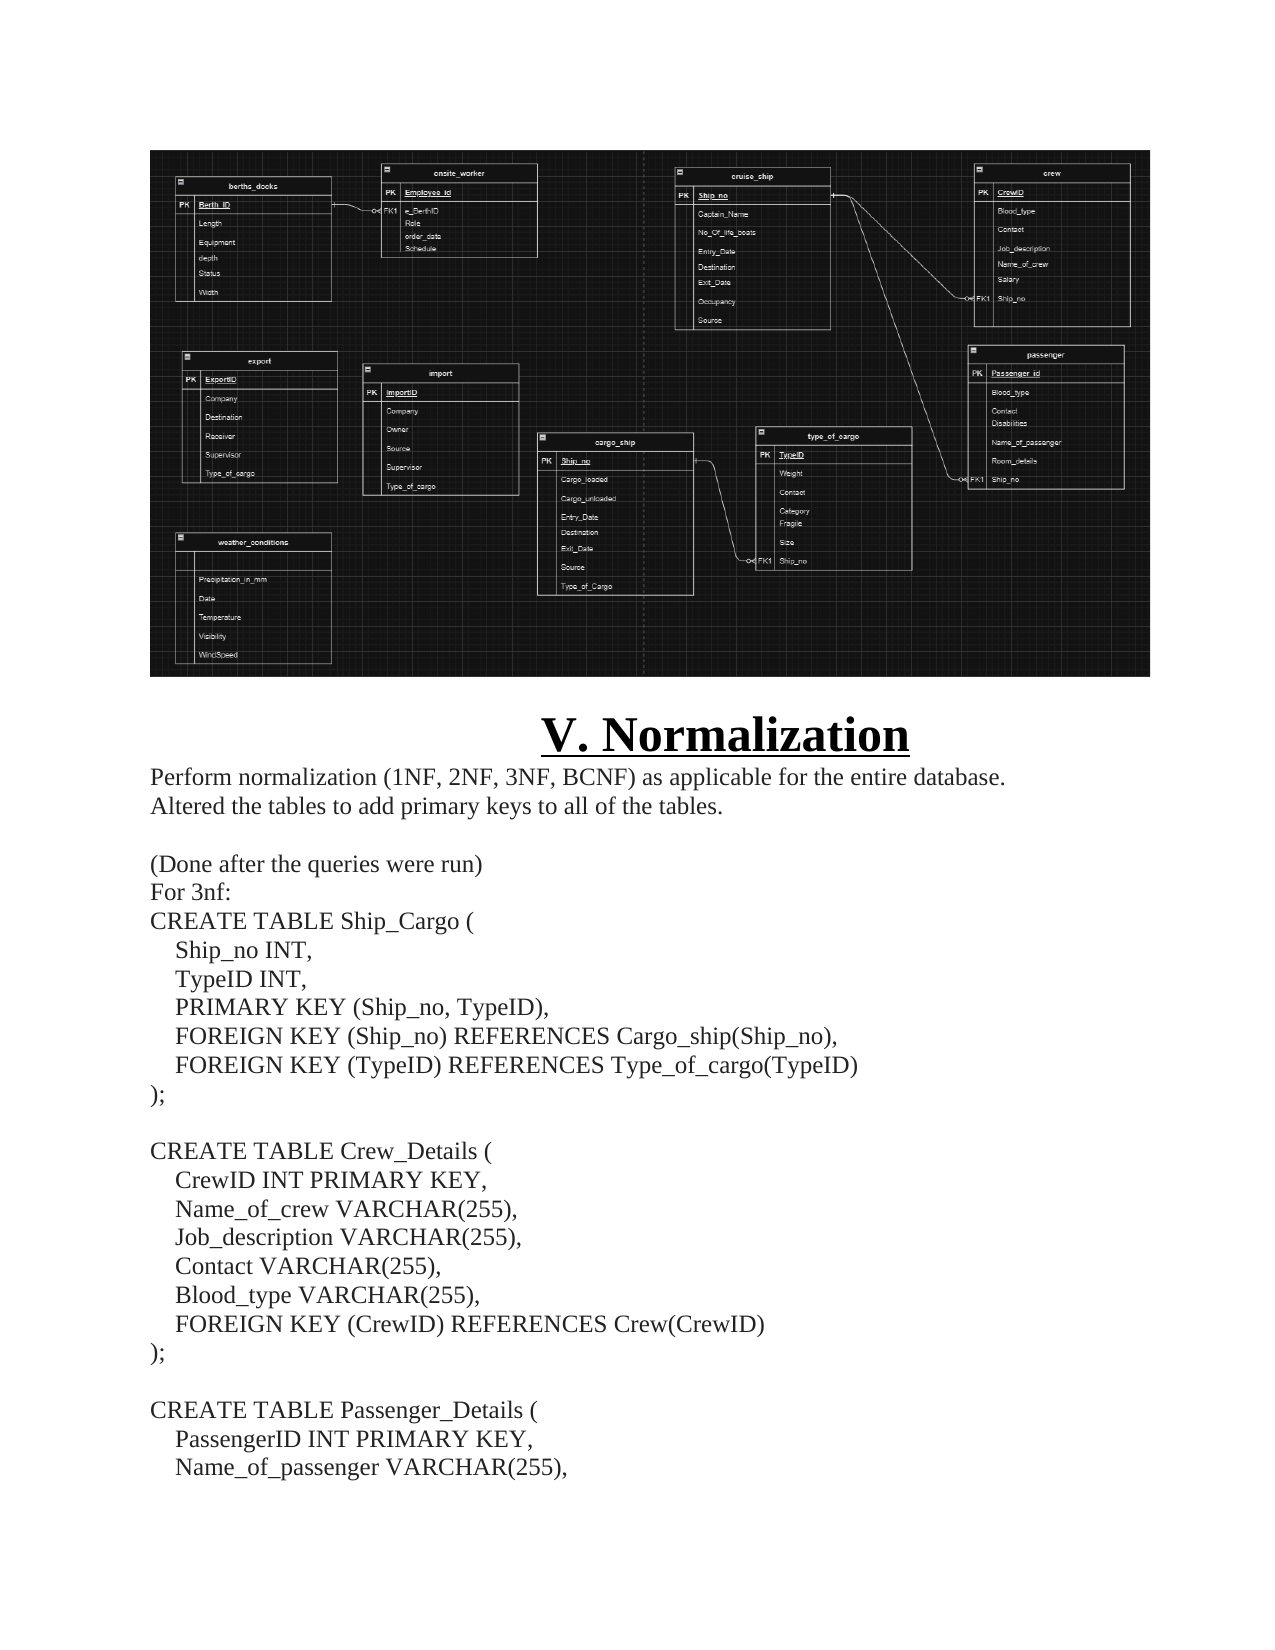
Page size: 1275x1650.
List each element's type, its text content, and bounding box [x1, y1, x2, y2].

text PassengerID INT PRIMARY KEY, [150, 1424, 1226, 1452]
text FOREIGN KEY (TypeID) REFERENCES Type_of_cargo(TypeID) [150, 1050, 1226, 1079]
text Altered the tables to add primary keys to all of the tables. [150, 791, 1226, 820]
text Name_of_crew VARCHAR(255), [150, 1194, 1226, 1222]
text PRIMARY KEY (Ship_no, TypeID), [150, 992, 1226, 1021]
text Name_of_passenger VARCHAR(255), [150, 1452, 1226, 1481]
text Contact VARCHAR(255), [150, 1251, 1226, 1280]
text For 3nf: [150, 877, 1226, 906]
text CREATE TABLE Passenger_Details ( [150, 1395, 1226, 1424]
text ); [150, 1079, 1226, 1107]
text Blood_type VARCHAR(255), [150, 1280, 1226, 1309]
text ); [150, 1337, 1226, 1366]
text Job_description VARCHAR(255), [150, 1222, 1226, 1251]
text CrewID INT PRIMARY KEY, [150, 1165, 1226, 1194]
text Perform normalization (1NF, 2NF, 3NF, BCNF) as applicable for the entire database. [150, 762, 1226, 791]
text FOREIGN KEY (CrewID) REFERENCES Crew(CrewID) [150, 1309, 1226, 1337]
text FOREIGN KEY (Ship_no) REFERENCES Cargo_ship(Ship_no), [150, 1021, 1226, 1050]
text CREATE TABLE Ship_Cargo ( [150, 906, 1226, 935]
text (Done after the queries were run) [150, 849, 1226, 877]
text Ship_no INT, [150, 935, 1226, 964]
text TypeID INT, [150, 964, 1226, 992]
picture [150, 150, 1150, 677]
text CREATE TABLE Crew_Details ( [150, 1136, 1226, 1165]
text V. Normalization [150, 705, 1226, 762]
